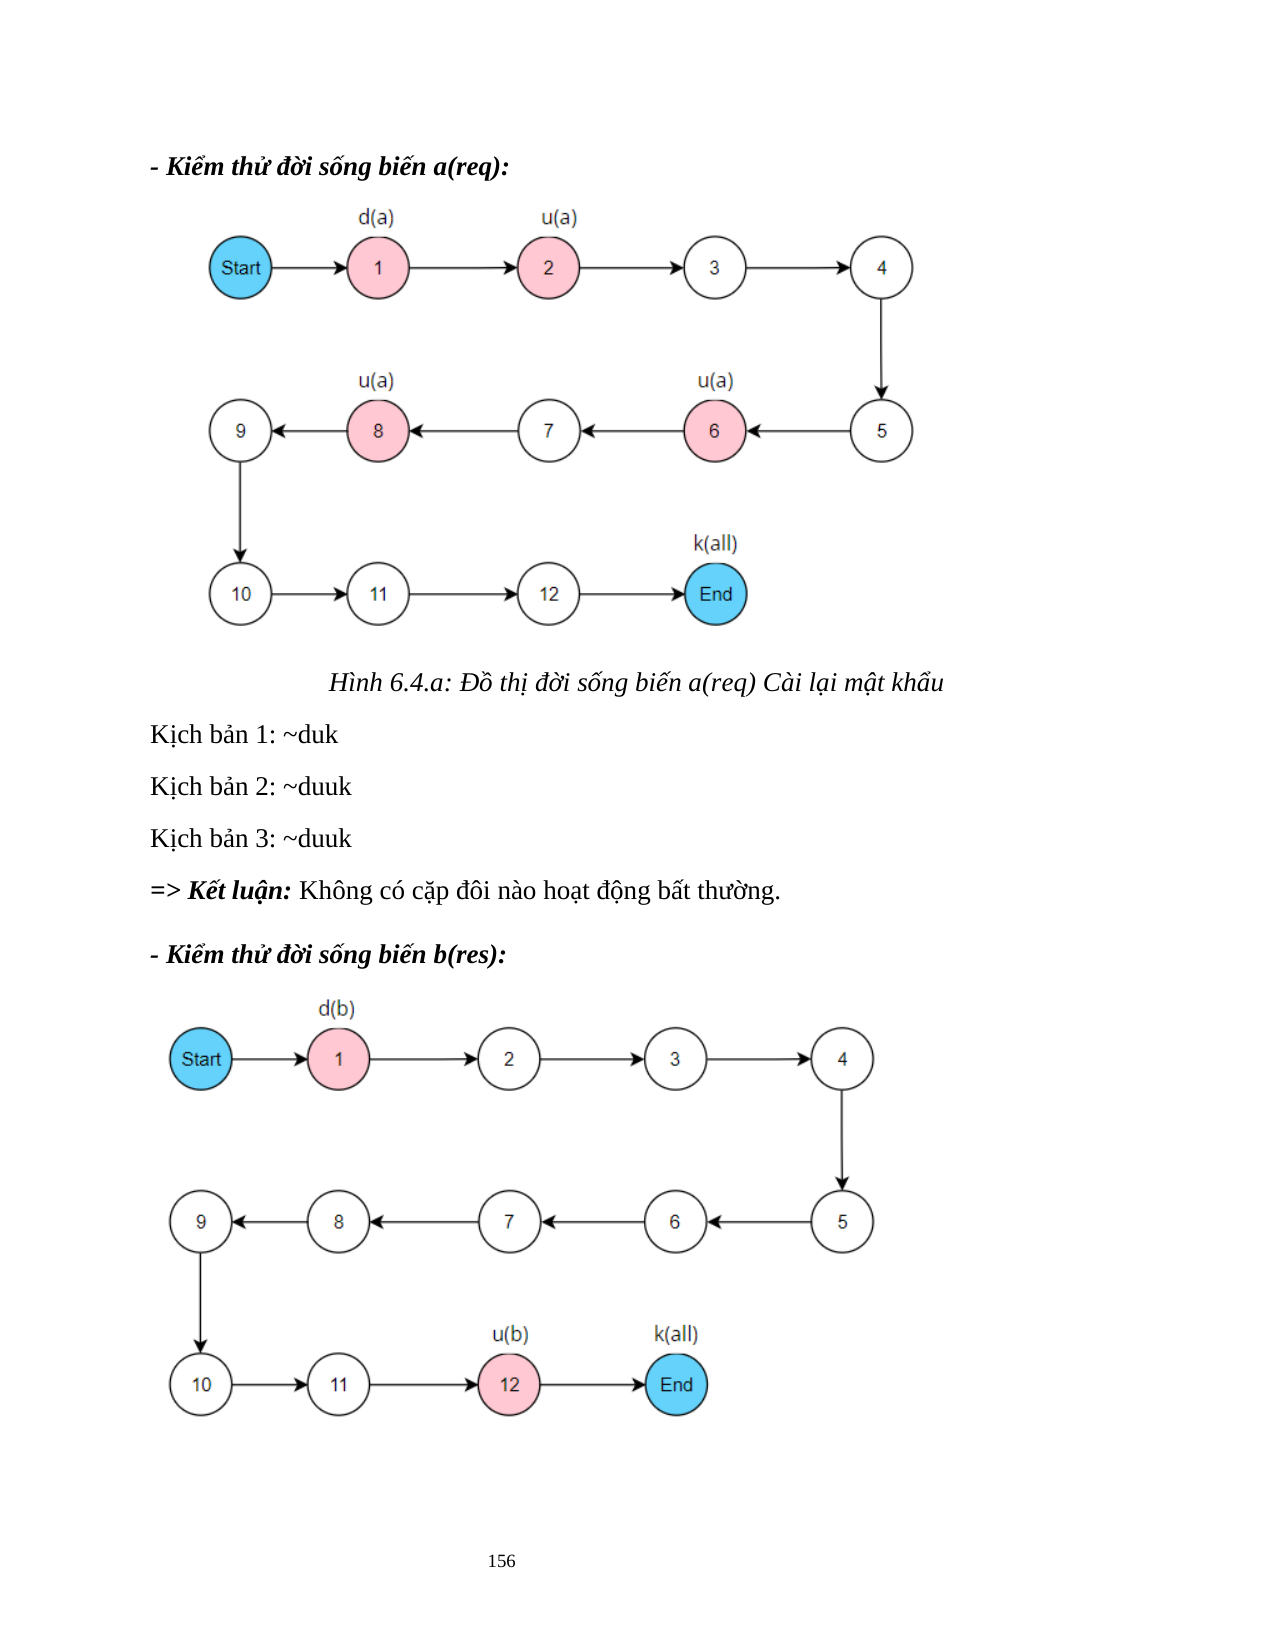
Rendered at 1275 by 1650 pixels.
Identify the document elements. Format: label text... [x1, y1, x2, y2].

text => Kết luận: Không có cặp đôi nào hoạt động bất thường. [150, 874, 1125, 905]
text Hình 6.4.a: Đồ thị đời sống biến a(req) Cài lại mật khẩu [150, 666, 1125, 697]
text Kịch bản 1: ~duk [150, 718, 1125, 749]
picture [150, 982, 907, 1459]
text Kịch bản 2: ~duuk [150, 770, 1125, 801]
text Kịch bản 3: ~duuk [150, 822, 1125, 853]
subtitle - Kiểm thử đời sống biến a(req): [150, 150, 1125, 181]
picture [150, 194, 934, 646]
subtitle - Kiểm thử đời sống biến b(res): [150, 938, 1125, 970]
